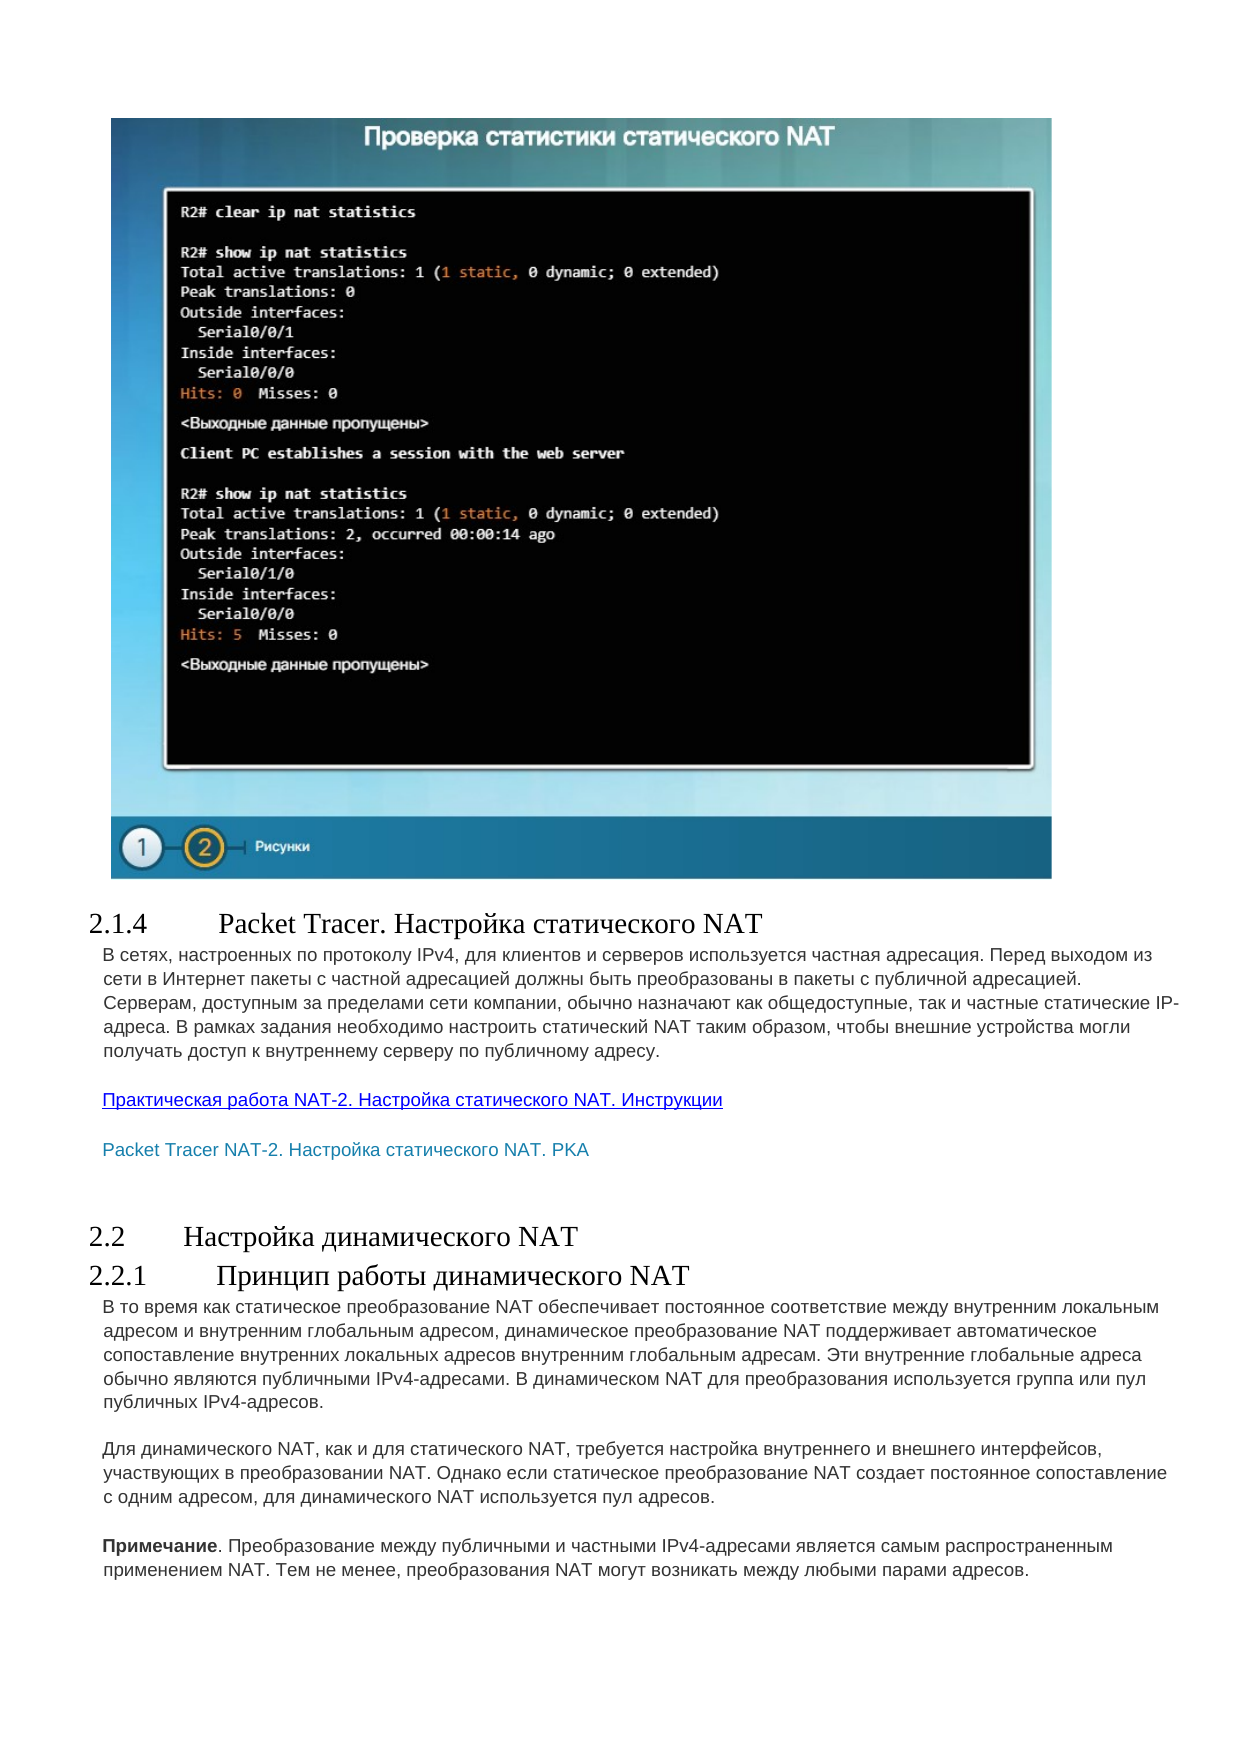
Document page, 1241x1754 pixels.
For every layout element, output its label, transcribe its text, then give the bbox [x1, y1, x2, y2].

text Packet Tracer NAT-2. Настройка статического NAT. PKA [102, 1138, 1181, 1160]
subtitle 2.2 Настройка динамического NAT [89, 1219, 1181, 1253]
text В сетях, настроенных по протоколу IPv4, для клиентов и серверов используется частная адресация. Перед выходом из сети в Интернет пакеты с частной адресацией должны быть преобразованы в пакеты с публичной адресацией. Серверам, доступным за пределами сети компании, обычно назначают как общедоступные, так и частные статические IP-адреса. В рамках задания необходимо настроить статический NAT таким образом, чтобы внешние устройства могли получать доступ к внутреннему серверу по публичному адресу. [102, 944, 1180, 1061]
text Практическая работа NAT-2. Настройка статического NAT. Инструкции [102, 1089, 1181, 1110]
subtitle 2.2.1 Принцип работы динамического NAT [89, 1258, 1181, 1291]
text В то время как статическое преобразование NAT обеспечивает постоянное соответствие между внутренним локальным адресом и внутренним глобальным адресом, динамическое преобразование NAT поддерживает автоматическое сопоставление внутренних локальных адресов внутренним глобальным адресам. Эти внутренние глобальные адреса обычно являются публичными IPv4-адресами. В динамическом NAT для преобразования используется группа или пул публичных IPv4-адресов. [102, 1296, 1180, 1413]
text Для динамического NAT, как и для статического NAT, требуется настройка внутреннего и внешнего интерфейсов, участвующих в преобразовании NAT. Однако если статическое преобразование NAT создает постоянное сопоставление с одним адресом, для динамического NAT используется пул адресов. [102, 1438, 1180, 1507]
text Примечание. Преобразование между публичными и частными IPv4-адресами является самым распространенным применением NAT. Тем не менее, преобразования NAT могут возникать между любыми парами адресов. [102, 1535, 1180, 1580]
subtitle 2.1.4 Packet Tracer. Настройка статического NAT [89, 906, 1181, 939]
picture [111, 118, 1052, 880]
